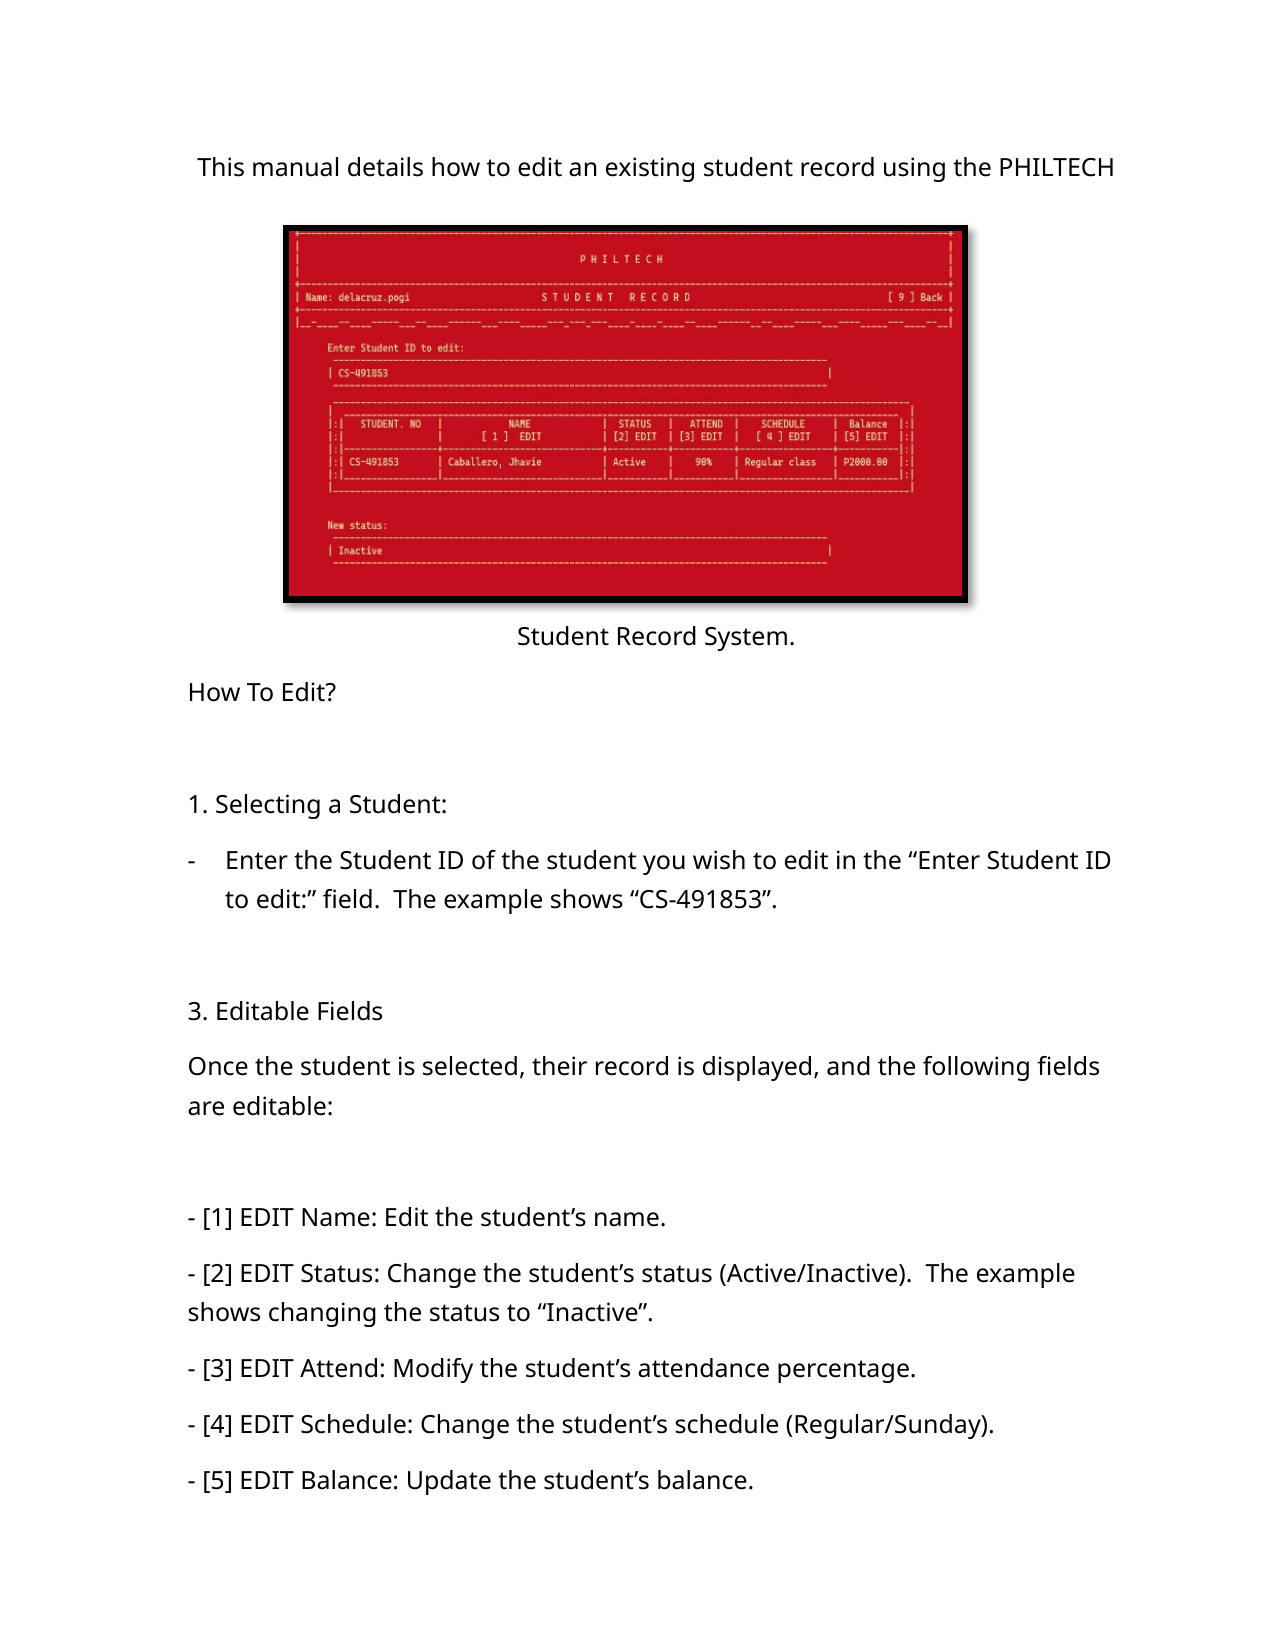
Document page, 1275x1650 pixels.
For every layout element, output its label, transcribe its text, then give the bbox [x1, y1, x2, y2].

text - [2] EDIT Status: Change the student’s status (Active/Inactive). The example shows changing the status to “Inactive”. [187, 1256, 1125, 1329]
text - [3] EDIT Attend: Modify the student’s attendance percentage. [187, 1351, 1125, 1385]
list Enter the Student ID of the student you wish to edit in the “Enter Student ID to edit:” field. The example shows “CS-491853”. [187, 842, 1125, 916]
text 1. Selecting a Student: [187, 786, 1125, 821]
text - [4] EDIT Schedule: Change the student’s schedule (Regular/Sunday). [187, 1406, 1125, 1441]
text - [5] EDIT Balance: Update the student’s balance. [187, 1462, 1125, 1496]
text How To Edit? [187, 675, 1125, 709]
text Once the student is selected, their record is displayed, and the following fields are editable: [187, 1049, 1125, 1122]
text - [1] EDIT Name: Edit the student’s name. [187, 1200, 1125, 1234]
picture [289, 231, 962, 596]
text 3. Editable Fields [187, 993, 1125, 1027]
